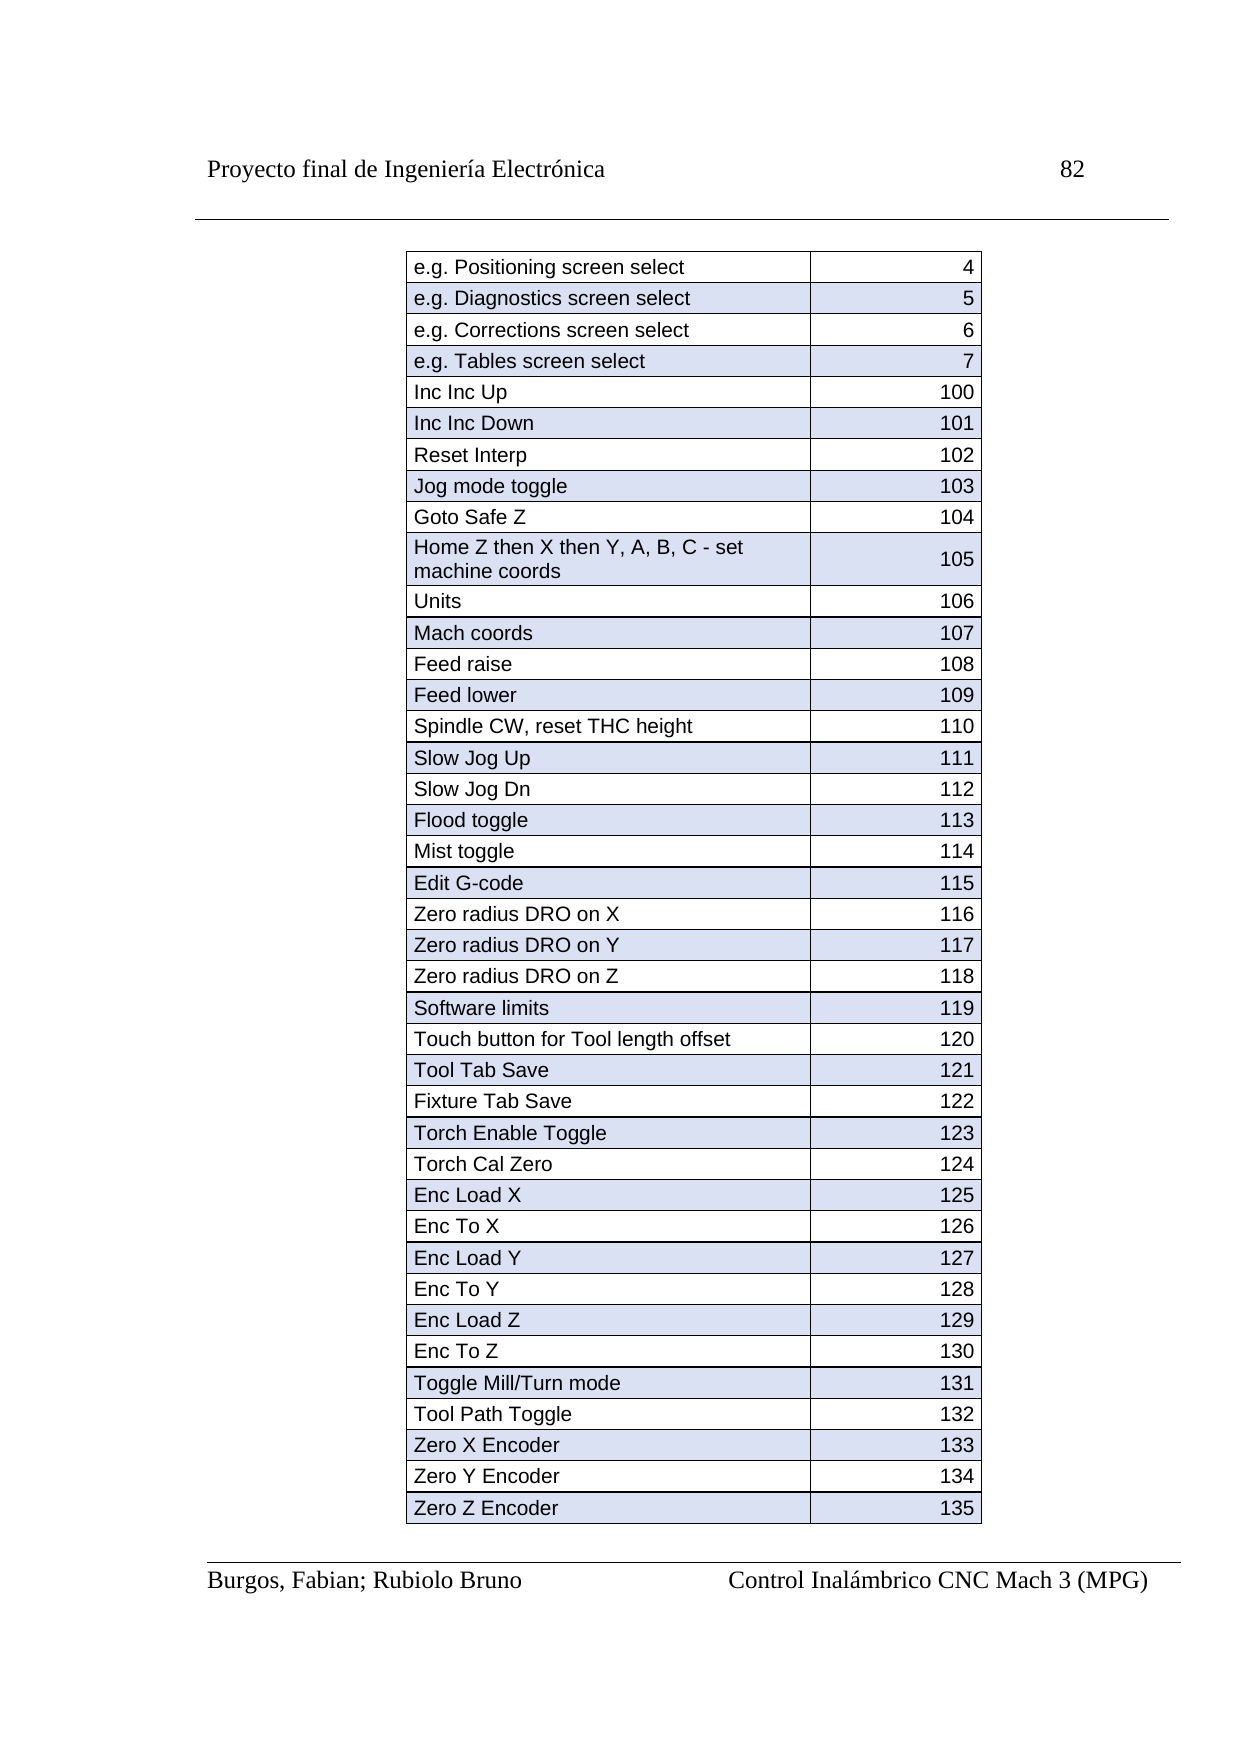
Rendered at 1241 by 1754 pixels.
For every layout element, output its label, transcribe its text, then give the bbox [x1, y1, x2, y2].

table_cell Torch Enable Toggle [407, 1118, 810, 1148]
table_cell Enc Load Y [407, 1243, 810, 1273]
table_cell 110 [811, 711, 981, 741]
table_cell 106 [811, 586, 981, 616]
table_cell Edit G-code [407, 868, 810, 898]
table_cell 104 [811, 502, 981, 532]
table_cell e.g. Positioning screen select [407, 252, 810, 282]
table_cell Home Z then X then Y, A, B, C - set machine coords [407, 533, 810, 585]
table_cell 112 [811, 774, 981, 804]
table_cell Inc Inc Down [407, 408, 810, 438]
table_cell 5 [811, 283, 981, 313]
table_cell 115 [811, 868, 981, 898]
table_cell Software limits [407, 993, 810, 1023]
table_cell 123 [811, 1118, 981, 1148]
table_cell Mach coords [407, 618, 810, 648]
table_cell 126 [811, 1211, 981, 1241]
table_cell 4 [811, 252, 981, 282]
table_cell 127 [811, 1243, 981, 1273]
table_cell 102 [811, 439, 981, 469]
table_cell Spindle CW, reset THC height [407, 711, 810, 741]
table_cell 128 [811, 1274, 981, 1304]
table_cell e.g. Diagnostics screen select [407, 283, 810, 313]
table_cell Zero X Encoder [407, 1430, 810, 1460]
table_cell Toggle Mill/Turn mode [407, 1368, 810, 1398]
table_cell 105 [811, 533, 981, 585]
table_cell Slow Jog Up [407, 743, 810, 773]
table_cell 117 [811, 930, 981, 960]
table_cell 130 [811, 1336, 981, 1366]
table_cell Inc Inc Up [407, 377, 810, 407]
table_cell Feed lower [407, 680, 810, 710]
table_cell Enc To Z [407, 1336, 810, 1366]
table_cell Enc To X [407, 1211, 810, 1241]
table_cell Enc Load X [407, 1180, 810, 1210]
table_cell Tool Path Toggle [407, 1399, 810, 1429]
table_cell 124 [811, 1149, 981, 1179]
table_cell Zero radius DRO on X [407, 899, 810, 929]
table_cell Units [407, 586, 810, 616]
table_cell 114 [811, 836, 981, 866]
table_cell 101 [811, 408, 981, 438]
table_cell Fixture Tab Save [407, 1086, 810, 1116]
table_cell 125 [811, 1180, 981, 1210]
table_cell 119 [811, 993, 981, 1023]
table_cell 116 [811, 899, 981, 929]
table_cell Zero Z Encoder [407, 1493, 810, 1523]
table_cell 131 [811, 1368, 981, 1398]
table_cell 7 [811, 346, 981, 376]
table_cell 108 [811, 649, 981, 679]
table_cell Slow Jog Dn [407, 774, 810, 804]
table_cell 107 [811, 618, 981, 648]
table_cell Touch button for Tool length offset [407, 1024, 810, 1054]
table_cell Enc To Y [407, 1274, 810, 1304]
table_cell 113 [811, 805, 981, 835]
table_cell 122 [811, 1086, 981, 1116]
table_cell Reset Interp [407, 439, 810, 469]
table_cell Tool Tab Save [407, 1055, 810, 1085]
table_cell Zero radius DRO on Z [407, 961, 810, 991]
table_cell Enc Load Z [407, 1305, 810, 1335]
table_cell 111 [811, 743, 981, 773]
table_cell Mist toggle [407, 836, 810, 866]
table_cell 120 [811, 1024, 981, 1054]
table_cell Jog mode toggle [407, 471, 810, 501]
table_cell 134 [811, 1461, 981, 1491]
table_cell 6 [811, 314, 981, 344]
table_cell e.g. Tables screen select [407, 346, 810, 376]
table_cell 121 [811, 1055, 981, 1085]
table_cell Torch Cal Zero [407, 1149, 810, 1179]
table_cell 100 [811, 377, 981, 407]
table_cell Goto Safe Z [407, 502, 810, 532]
table_cell 129 [811, 1305, 981, 1335]
table_cell Feed raise [407, 649, 810, 679]
table_cell Zero radius DRO on Y [407, 930, 810, 960]
table_cell e.g. Corrections screen select [407, 314, 810, 344]
table_cell Flood toggle [407, 805, 810, 835]
table_cell 135 [811, 1493, 981, 1523]
table_cell 103 [811, 471, 981, 501]
table_cell 118 [811, 961, 981, 991]
table_cell 133 [811, 1430, 981, 1460]
table_cell 132 [811, 1399, 981, 1429]
table_cell Zero Y Encoder [407, 1461, 810, 1491]
table_cell 109 [811, 680, 981, 710]
